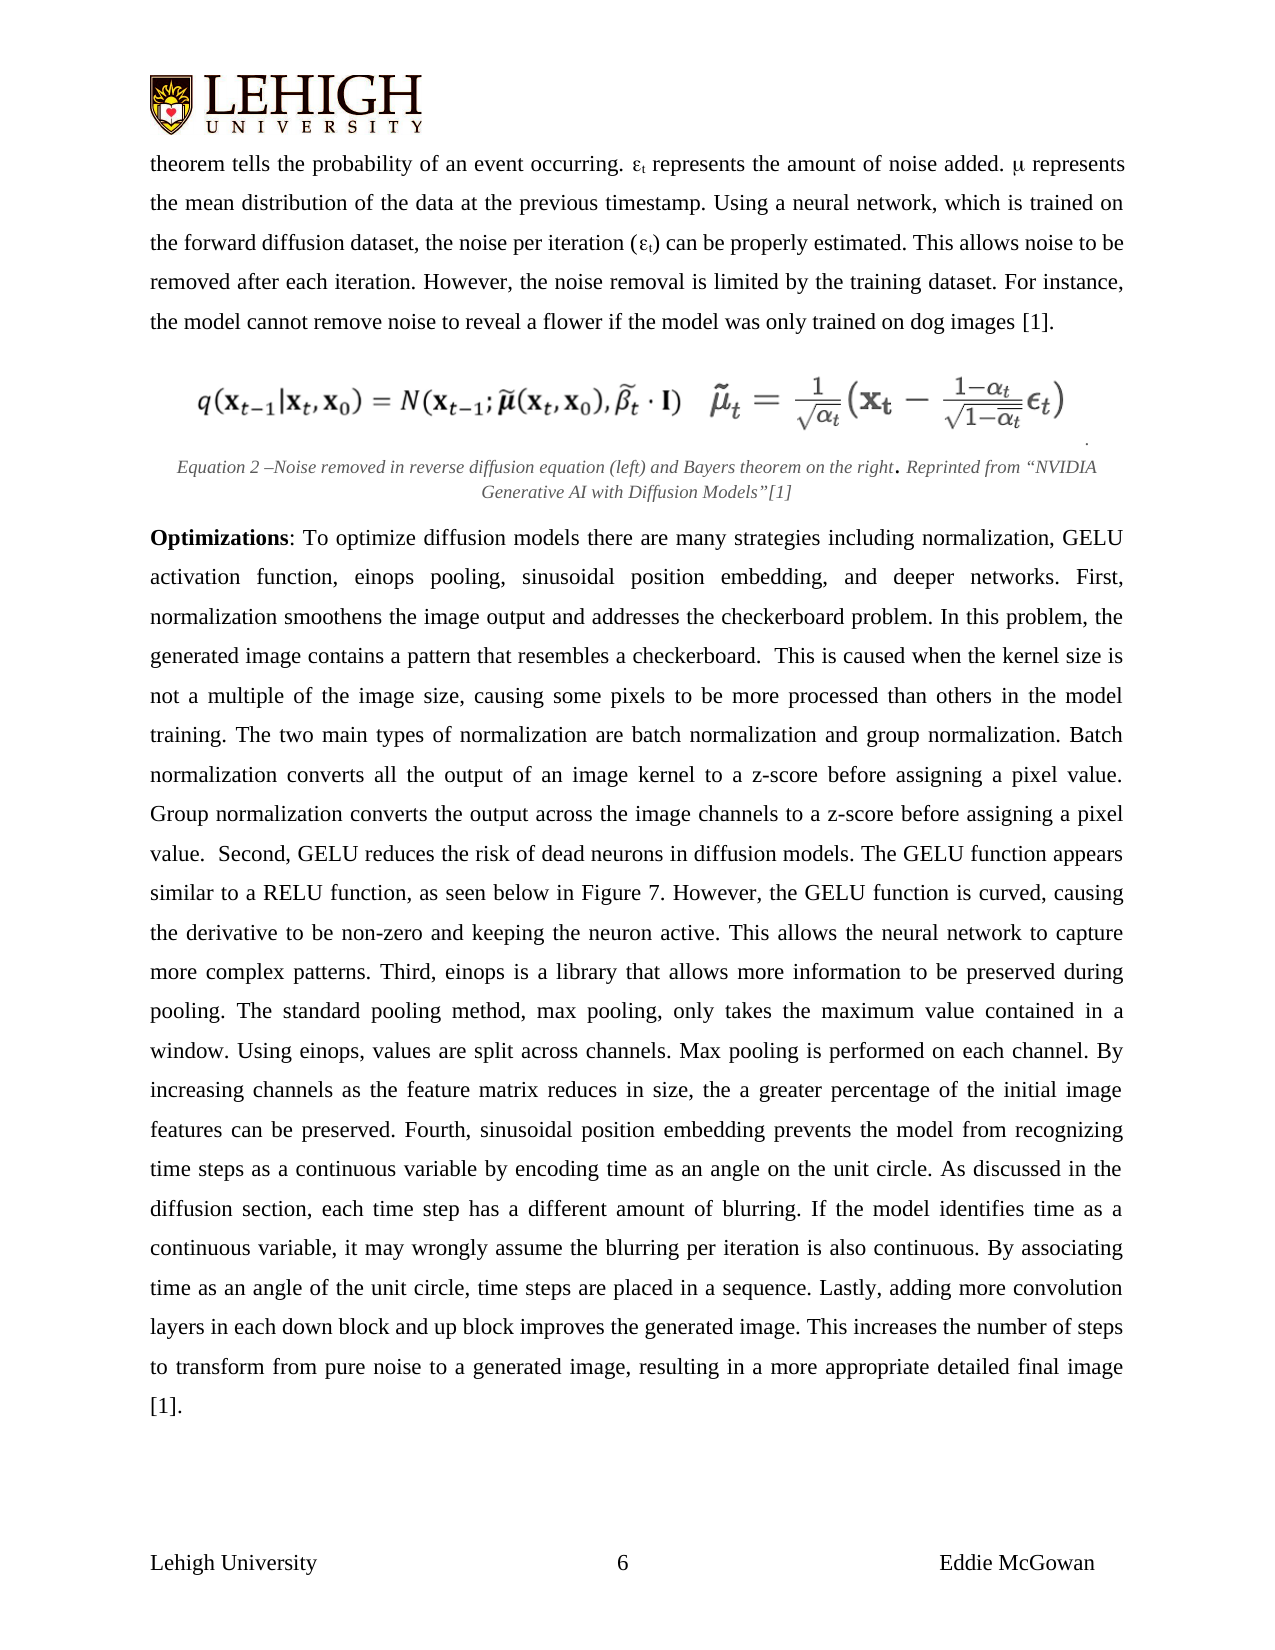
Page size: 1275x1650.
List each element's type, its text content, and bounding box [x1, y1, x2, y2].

text Optimizations: To optimize diffusion models there are many strategies including normalization, GELU activation function, einops pooling, sinusoidal position embedding, and deeper networks. First, normalization smoothens the image output and addresses the checkerboard problem. In this problem, the generated image contains a pattern that resembles a checkerboard. This is caused when the kernel size is not a multiple of the image size, causing some pixels to be more processed than others in the model training. The two main types of normalization are batch normalization and group normalization. Batch normalization converts all the output of an image kernel to a z-score before assigning a pixel value. Group normalization converts the output across the image channels to a z-score before assigning a pixel value. Second, GELU reduces the risk of dead neurons in diffusion models. The GELU function appears similar to a RELU function, as seen below in Figure 7. However, the GELU function is curved, causing the derivative to be non-zero and keeping the neuron active. This allows the neural network to capture more complex patterns. Third, einops is a library that allows more information to be preserved during pooling. The standard pooling method, max pooling, only takes the maximum value contained in a window. Using einops, values are split across channels. Max pooling is performed on each channel. By increasing channels as the feature matrix reduces in size, the a greater percentage of the initial image features can be preserved. Fourth, sinusoidal position embedding prevents the model from recognizing time steps as a continuous variable by encoding time as an angle on the unit circle. As discussed in the diffusion section, each time step has a different amount of blurring. If the model identifies time as a continuous variable, it may wrongly assume the blurring per iteration is also continuous. By associating time as an angle of the unit circle, time steps are placed in a sequence. Lastly, adding more convolution layers in each down block and up block improves the generated image. This increases the number of steps to transform from pure noise to a generated image, resulting in a more appropriate detailed final image [1]. [150, 524, 1125, 1419]
picture [697, 347, 1085, 446]
text Equation 2 –Noise removed in reverse diffusion equation (left) and Bayers theorem on the right. Reprinted from “NVIDIA Generative AI with Diffusion Models”[1] [150, 449, 1125, 502]
picture [185, 355, 692, 446]
picture [150, 75, 422, 135]
